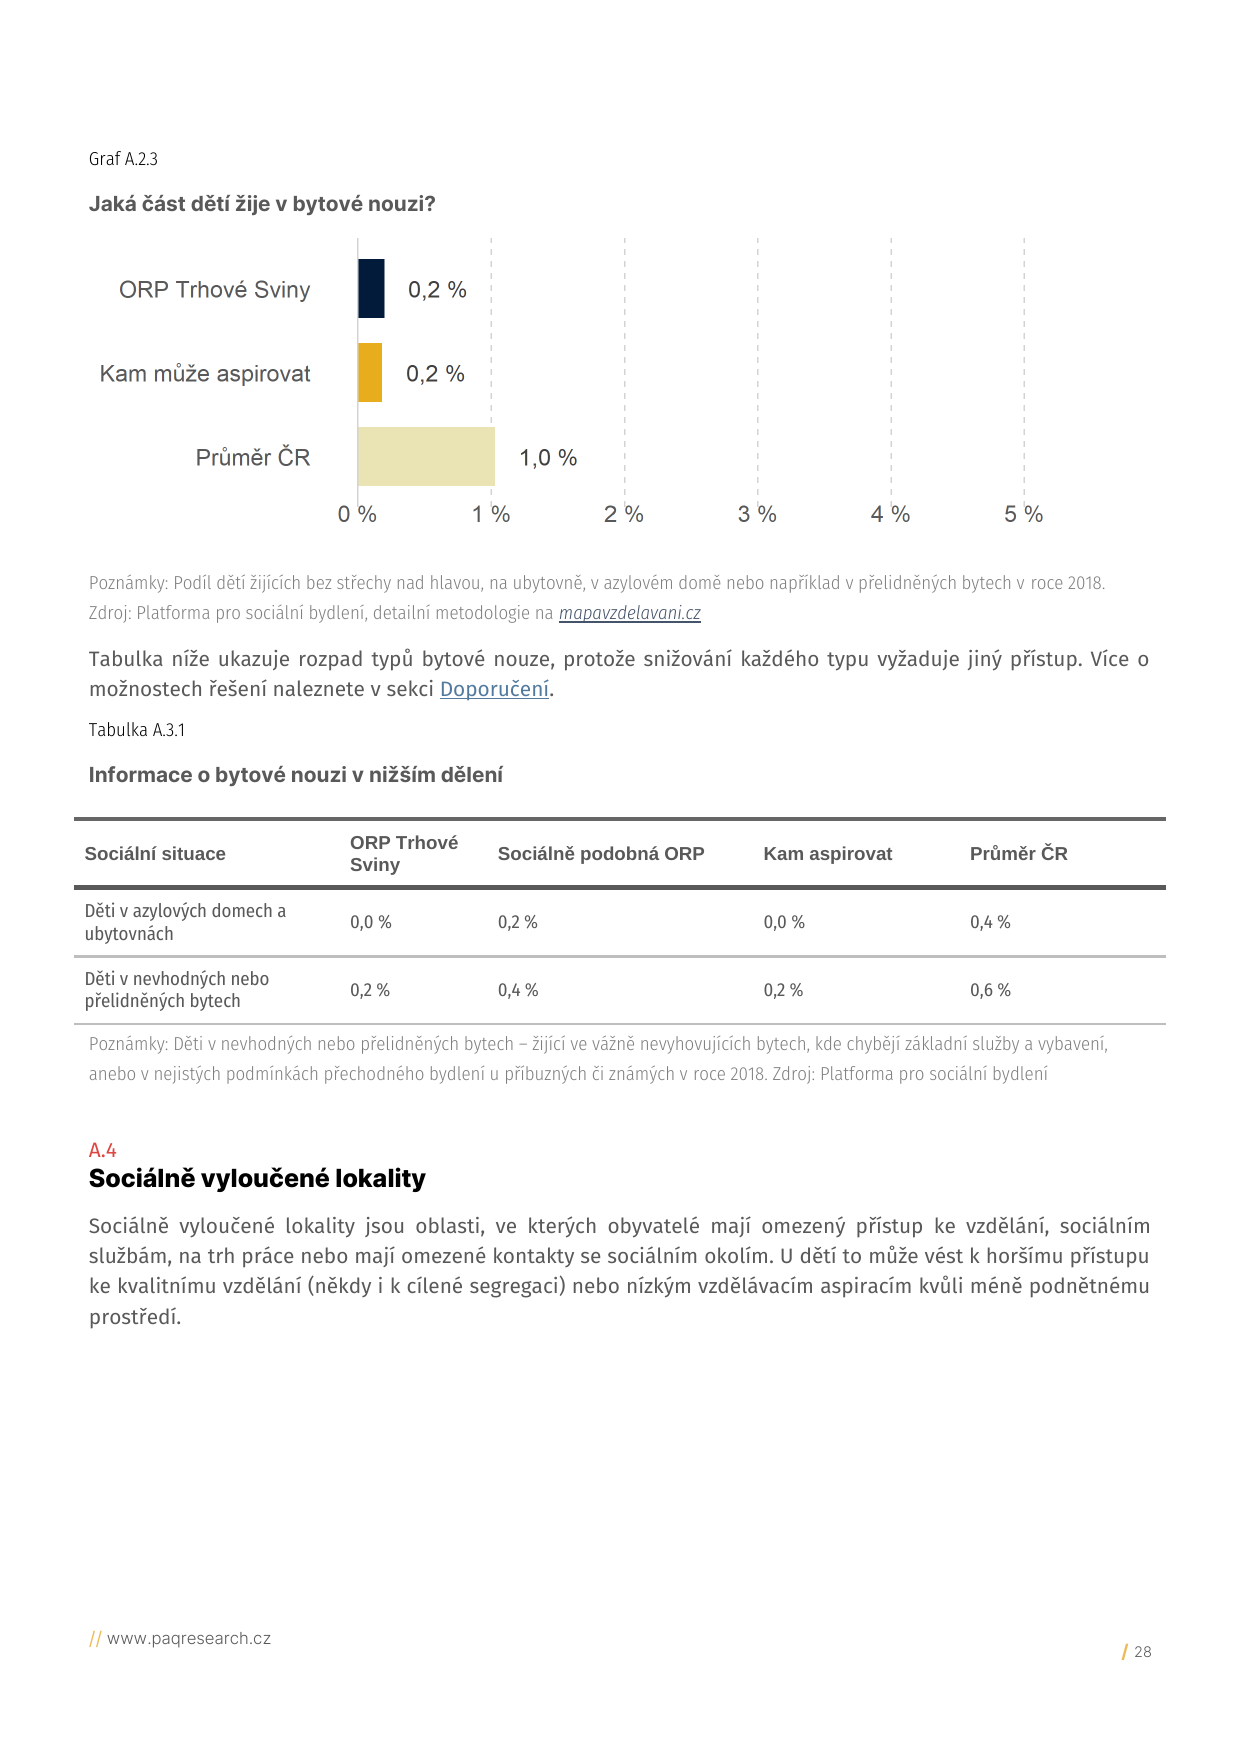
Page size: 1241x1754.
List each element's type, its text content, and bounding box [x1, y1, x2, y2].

table_header Sociální situace [74, 821, 339, 885]
table_cell 0,4 % [960, 890, 1166, 955]
table_header ORP Trhové Sviny [340, 821, 487, 885]
table_cell Děti v nevhodných nebo přelidněných bytech [74, 958, 339, 1023]
table_cell Děti v azylových domech a ubytovnách [74, 890, 339, 955]
picture [88, 216, 1139, 548]
subtitle Sociálně vyloučené lokality [89, 1163, 1152, 1193]
text Graf A.2.3 [89, 148, 1152, 170]
table_cell 0,4 % [487, 958, 753, 1023]
table_cell 0,0 % [753, 890, 959, 955]
table_header Sociálně podobná ORP [487, 821, 753, 885]
text Tabulka A.3.1 [89, 718, 1152, 741]
text Informace o bytové nouzi v nižším dělení [89, 757, 1152, 787]
text Jaká část dětí žije v bytové nouzi? [89, 186, 1152, 216]
table_cell 0,6 % [960, 958, 1166, 1023]
table_cell 0,2 % [753, 958, 959, 1023]
table_cell 0,2 % [487, 890, 753, 955]
text A.4 [89, 1133, 1152, 1163]
text Tabulka níže ukazuje rozpad typů bytové nouze, protože snižování každého typu vyžaduje jiný přístup. Více o možnostech řešení naleznete v sekci Doporučení. [89, 641, 1152, 702]
table_cell 0,2 % [340, 958, 487, 1023]
table_header Kam aspirovat [753, 821, 959, 885]
text Sociálně vyloučené lokality jsou oblasti, ve kterých obyvatelé mají omezený přístup ke vzdělání, sociálním službám, na trh práce nebo mají omezené kontakty se sociálním okolím. U dětí to může vést k horšímu přístupu ke kvalitnímu vzdělání (někdy i k cílené segregaci) nebo nízkým vzdělávacím aspiracím kvůli méně podnětnému prostředí. [89, 1209, 1152, 1329]
text Poznámky: Podíl dětí žijících bez střechy nad hlavou, na ubytovně, v azylovém domě nebo například v přelidněných bytech v roce 2018. Zdroj: Platforma pro sociální bydlení, detailní metodologie na mapavzdelavani.cz [89, 564, 1152, 625]
table_header Průměr ČR [960, 821, 1166, 885]
text Poznámky: Děti v nevhodných nebo přelidněných bytech – žijící ve vážně nevyhovujících bytech, kde chybějí základní služby a vybavení, anebo v nejistých podmínkách přechodného bydlení u příbuzných či známých v roce 2018. Zdroj: Platforma pro sociální bydlení [89, 1025, 1152, 1086]
table_cell 0,0 % [340, 890, 487, 955]
